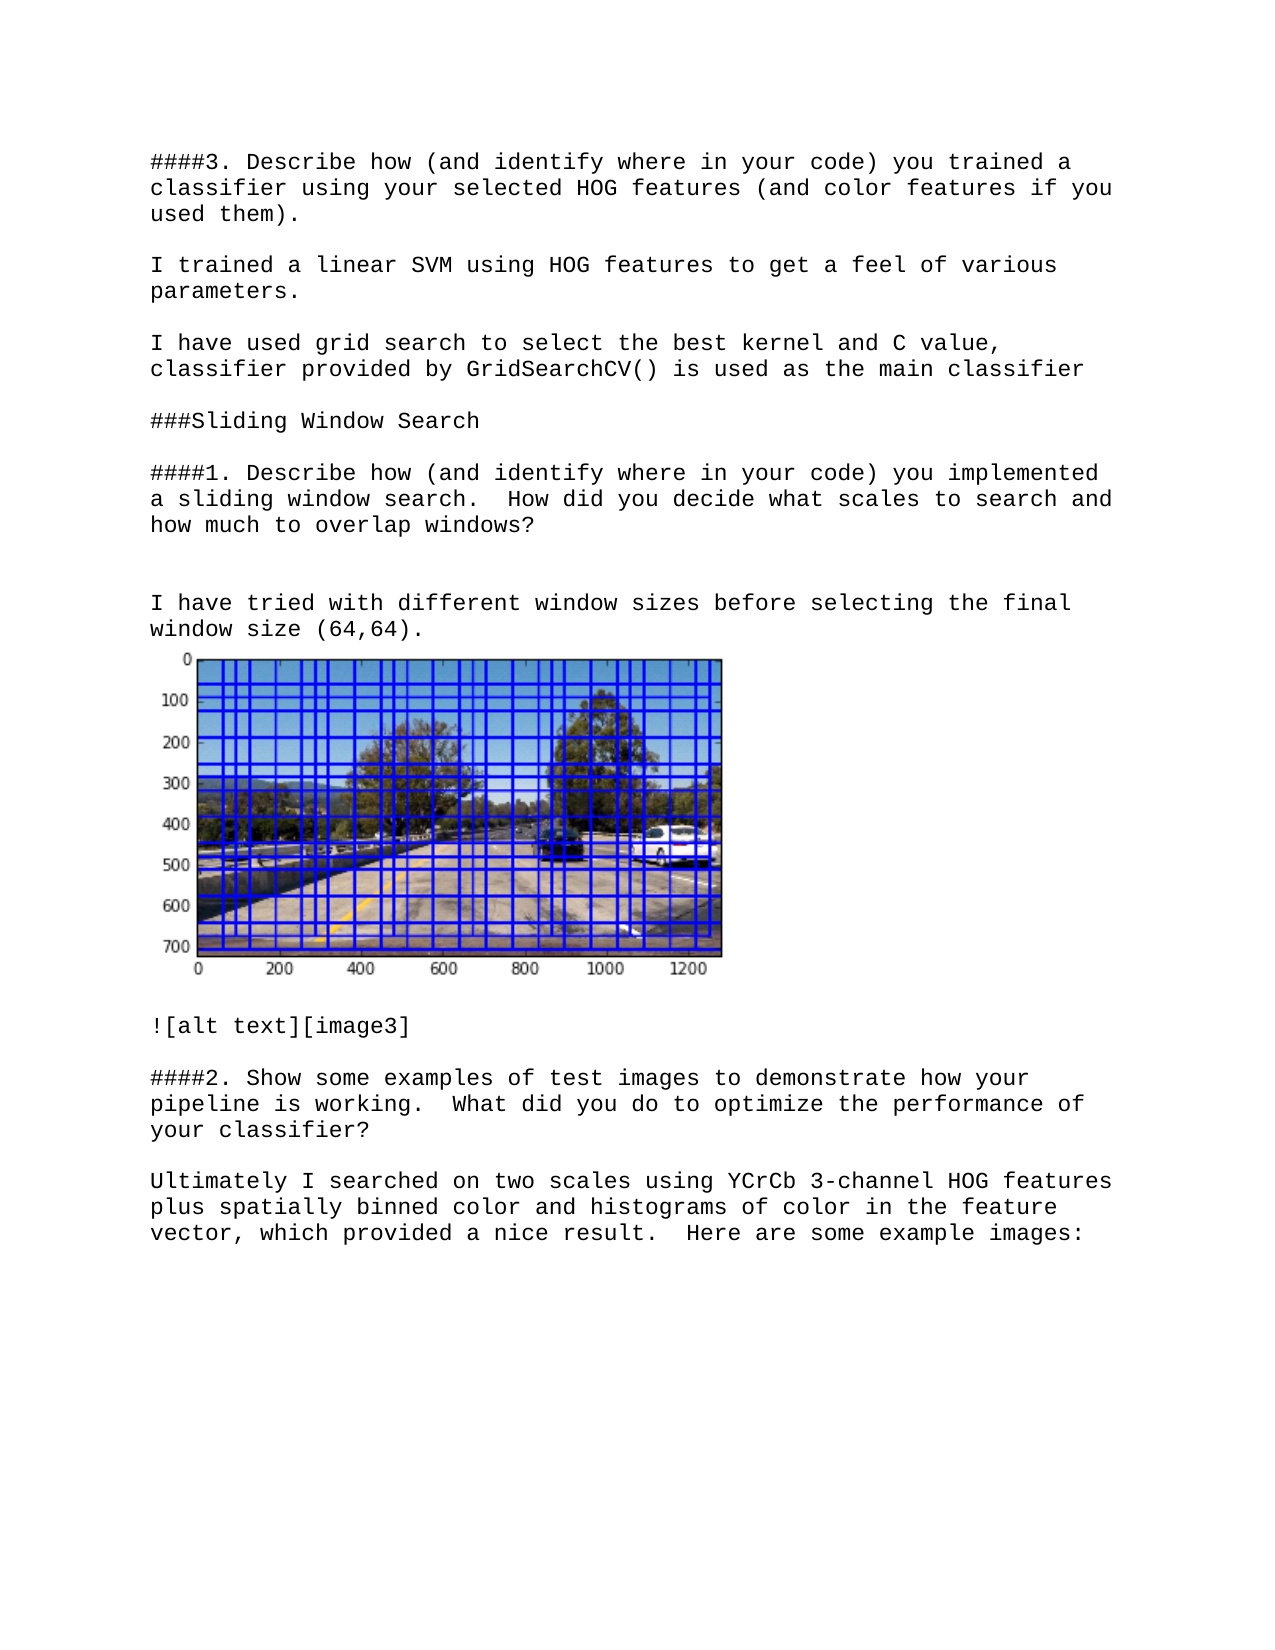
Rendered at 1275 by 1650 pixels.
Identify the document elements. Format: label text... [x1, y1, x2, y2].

text Ultimately I searched on two scales using YCrCb 3-channel HOG features plus spatially binned color and histograms of color in the feature vector, which provided a nice result. Here are some example images: [150, 1170, 1125, 1248]
text ####3. Describe how (and identify where in your code) you trained a classifier using your selected HOG features (and color features if you used them). [150, 150, 1125, 228]
text ####2. Show some examples of test images to demonstrate how your pipeline is working. What did you do to optimize the performance of your classifier? [150, 1066, 1125, 1144]
text I trained a linear SVM using HOG features to get a feel of various parameters. [150, 254, 1125, 306]
text ####1. Describe how (and identify where in your code) you implemented a sliding window search. How did you decide what scales to search and how much to overlap windows? [150, 461, 1125, 539]
text I have tried with different window sizes before selecting the final window size (64,64). [150, 591, 1125, 643]
picture [150, 642, 731, 989]
text ###Sliding Window Search [150, 409, 1125, 435]
text I have used grid search to select the best kernel and C value, classifier provided by GridSearchCV() is used as the main classifier [150, 332, 1125, 383]
text ![alt text][image3] [150, 1014, 1125, 1040]
